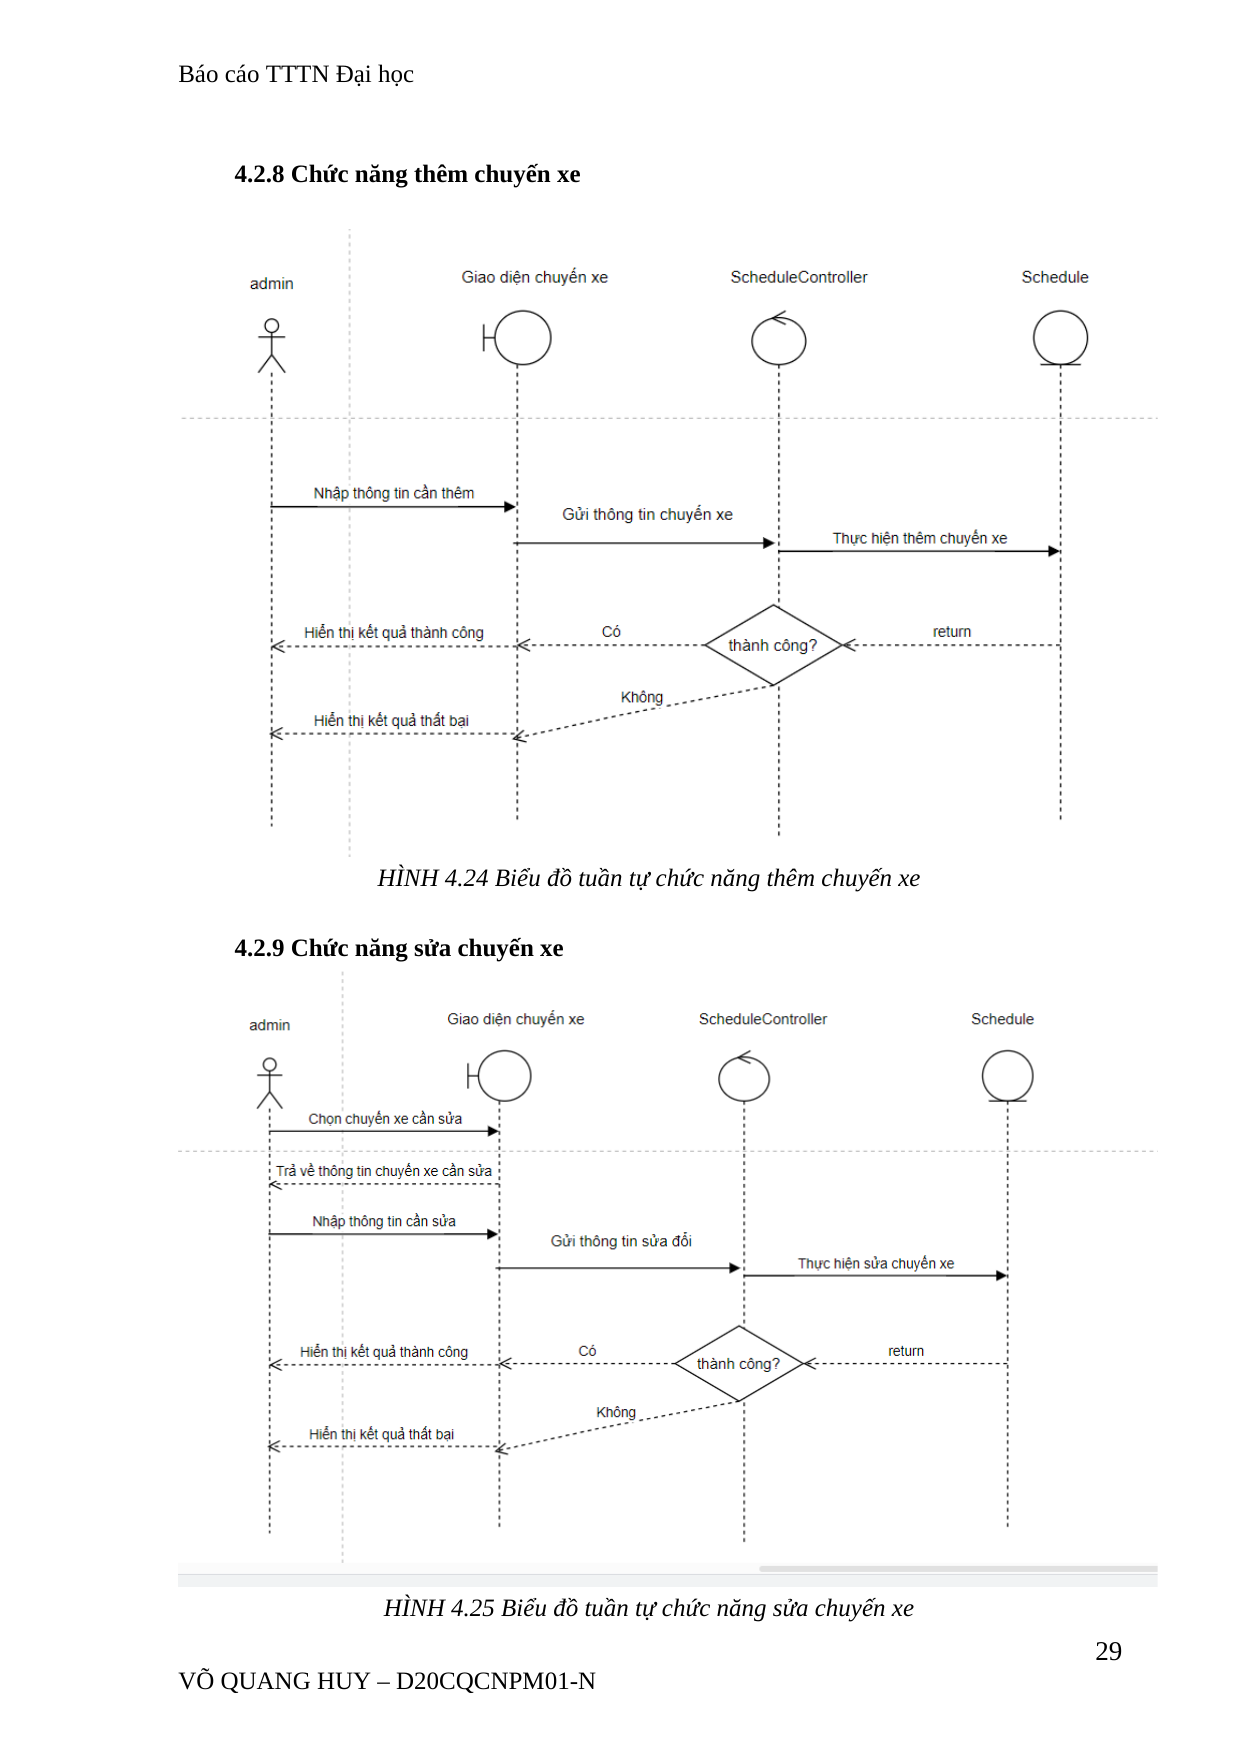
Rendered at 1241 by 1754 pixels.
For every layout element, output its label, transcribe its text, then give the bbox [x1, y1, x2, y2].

picture [178, 968, 1158, 1587]
text 4.2.9 Chức năng sửa chuyến xe [216, 933, 1122, 962]
text HÌNH 4.24 Biểu đồ tuần tự chức năng thêm chuyến xe [178, 863, 1122, 892]
picture [178, 229, 1158, 857]
text HÌNH 4.25 Biểu đồ tuần tự chức năng sửa chuyến xe [178, 1593, 1122, 1622]
text 4.2.8 Chức năng thêm chuyến xe [216, 159, 1122, 188]
